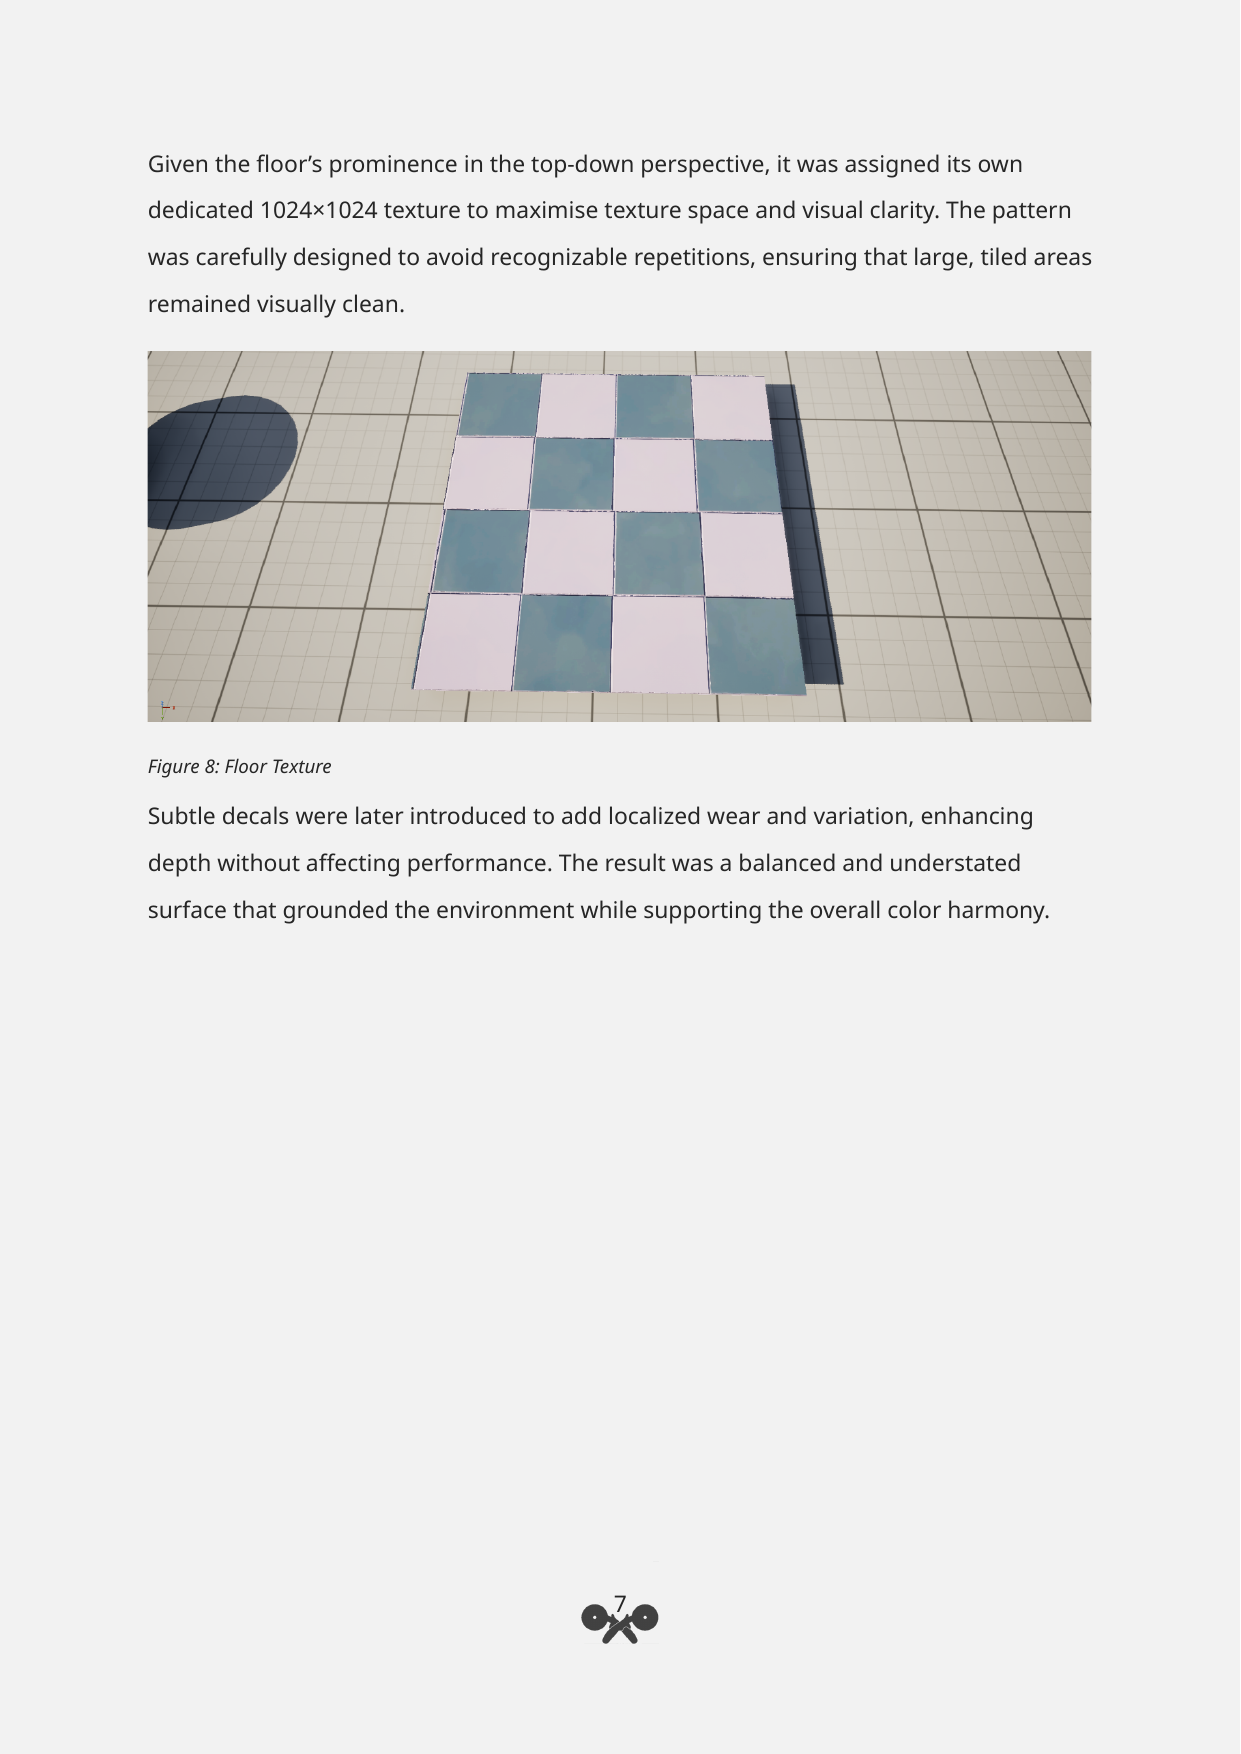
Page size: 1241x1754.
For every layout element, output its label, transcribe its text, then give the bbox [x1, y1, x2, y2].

picture [147, 351, 1092, 722]
text Subtle decals were later introduced to add localized wear and variation, enhancing depth without affecting performance. The result was a balanced and understated surface that grounded the environment while supporting the overall color harmony. [148, 800, 1093, 925]
text Figure 8: Floor Texture [148, 753, 1093, 779]
text Given the floor’s prominence in the top-down perspective, it was assigned its own dedicated 1024×1024 texture to maximise texture space and visual clarity. The pattern was carefully designed to avoid recognizable repetitions, ensuring that large, tiled areas remained visually clean. [148, 148, 1093, 319]
picture [581, 1561, 659, 1644]
